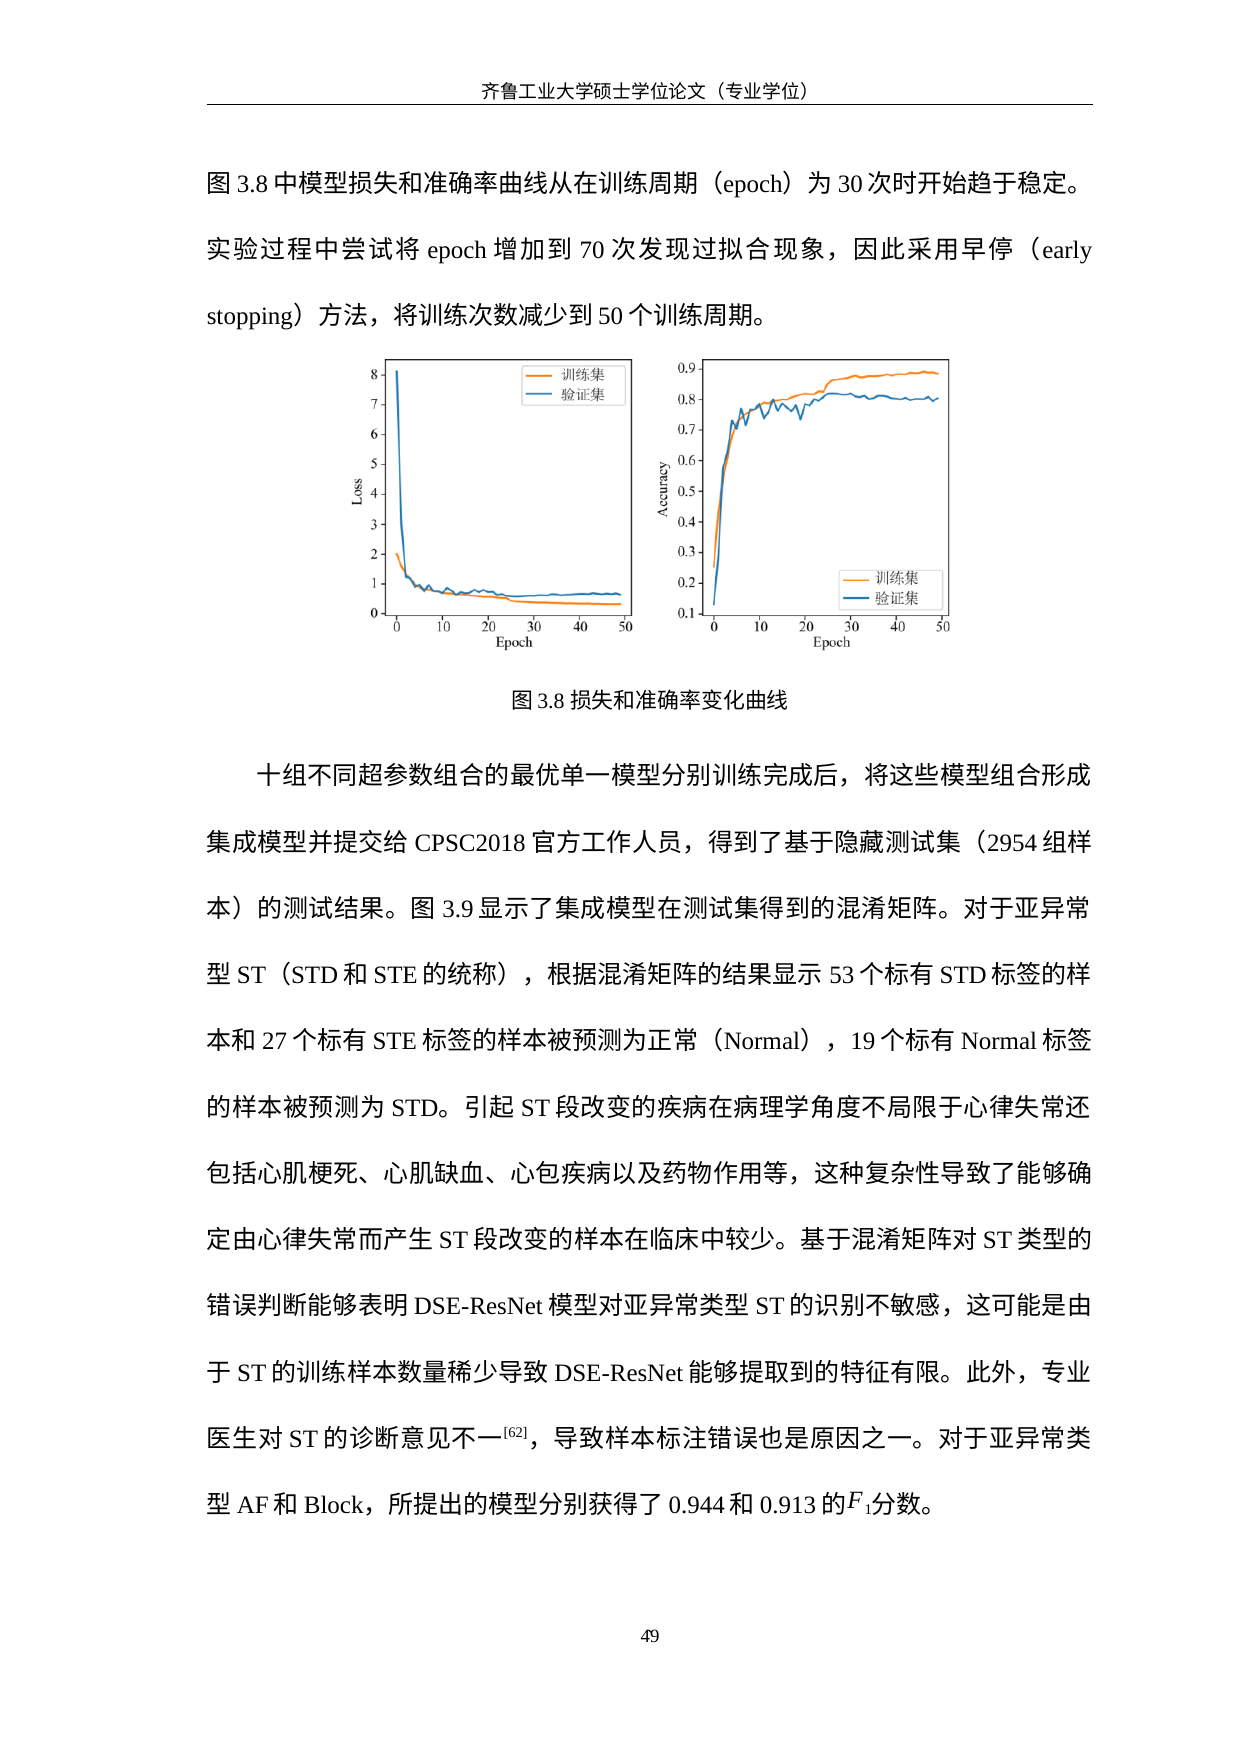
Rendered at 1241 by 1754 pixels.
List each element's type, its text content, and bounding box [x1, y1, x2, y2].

picture [349, 359, 950, 651]
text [207, 148, 1093, 347]
text 十组不同超参数组合的最优单一模型分别训练完成后，将这些模型组合形成集成模型并提交给CPSC2018官方工作人员，得到了基于隐藏测试集（2954组样本）的测试结果。图3.9显示了集成模型在测试集得到的混淆矩阵。对于亚异常型ST（STD和STE的统称），根据混淆矩阵的结果显示53个标有STD标签的样本和27个标有STE标签的样本被预测为正常（Normal），19个标有Normal标签的样本被预测为STD。引起ST段改变的疾病在病理学角度不局限于心律失常还包括心肌梗死、心肌缺血、心包疾病以及药物作用等，这种复杂性导致了能够确定由心律失常而产生ST段改变的样本在临床中较少。基于混淆矩阵对ST类型的错误判断能够表明DSE-ResNet模型对亚异常类型ST的识别不敏感，这可能是由于ST的训练样本数量稀少导致DSE-ResNet能够提取到的特征有限。此外，专业医生对ST的诊断意见不一[62]，导致样本标注错误也是原因之一。对于亚异常类型AF和Block，所提出的模型分别获得了0.944和0.913的分数。 [207, 741, 1093, 1536]
text 图3.8 损失和准确率变化曲线 [207, 683, 1093, 716]
